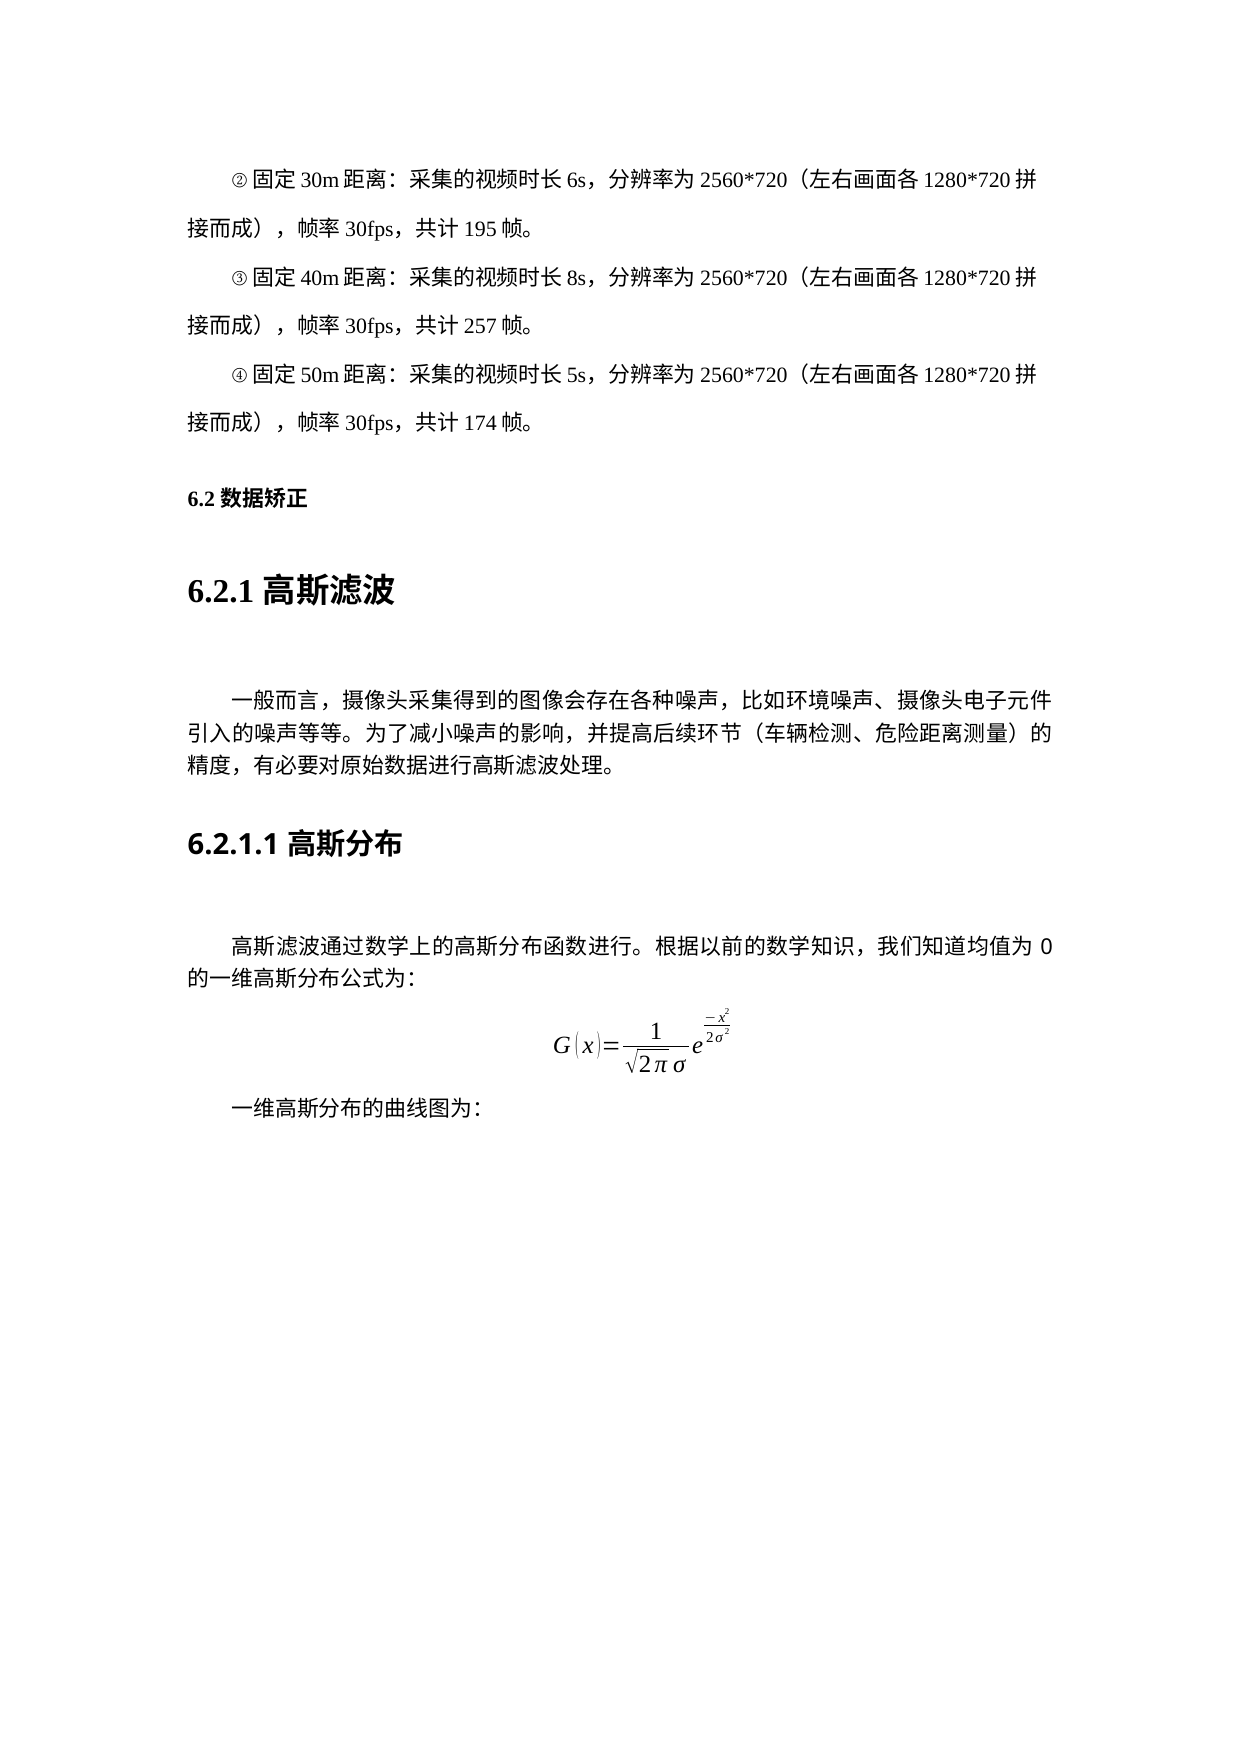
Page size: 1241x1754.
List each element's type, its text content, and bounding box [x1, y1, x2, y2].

text ④固定50m距离：采集的视频时长5s，分辨率为2560*720（左右画面各1280*720拼接而成），帧率30fps，共计174帧。 [187, 356, 1053, 437]
subtitle 6.2 数据矫正 [187, 480, 1053, 513]
text 一维高斯分布的曲线图为： [187, 1091, 1053, 1123]
text ③固定40m距离：采集的视频时长8s，分辨率为2560*720（左右画面各1280*720拼接而成），帧率30fps，共计257帧。 [187, 259, 1053, 340]
text 高斯滤波通过数学上的高斯分布函数进行。根据以前的数学知识，我们知道均值为0的一维高斯分布公式为： [187, 928, 1053, 993]
subtitle 6.2.1 高斯滤波 [187, 556, 1053, 621]
text ②固定30m距离：采集的视频时长6s，分辨率为2560*720（左右画面各1280*720拼接而成），帧率30fps，共计195帧。 [187, 162, 1053, 243]
text 一般而言，摄像头采集得到的图像会存在各种噪声，比如环境噪声、摄像头电子元件引入的噪声等等。为了减小噪声的影响，并提高后续环节（车辆检测、危险距离测量）的精度，有必要对原始数据进行高斯滤波处理。 [187, 683, 1053, 780]
subtitle 6.2.1.1 高斯分布 [187, 809, 1053, 874]
